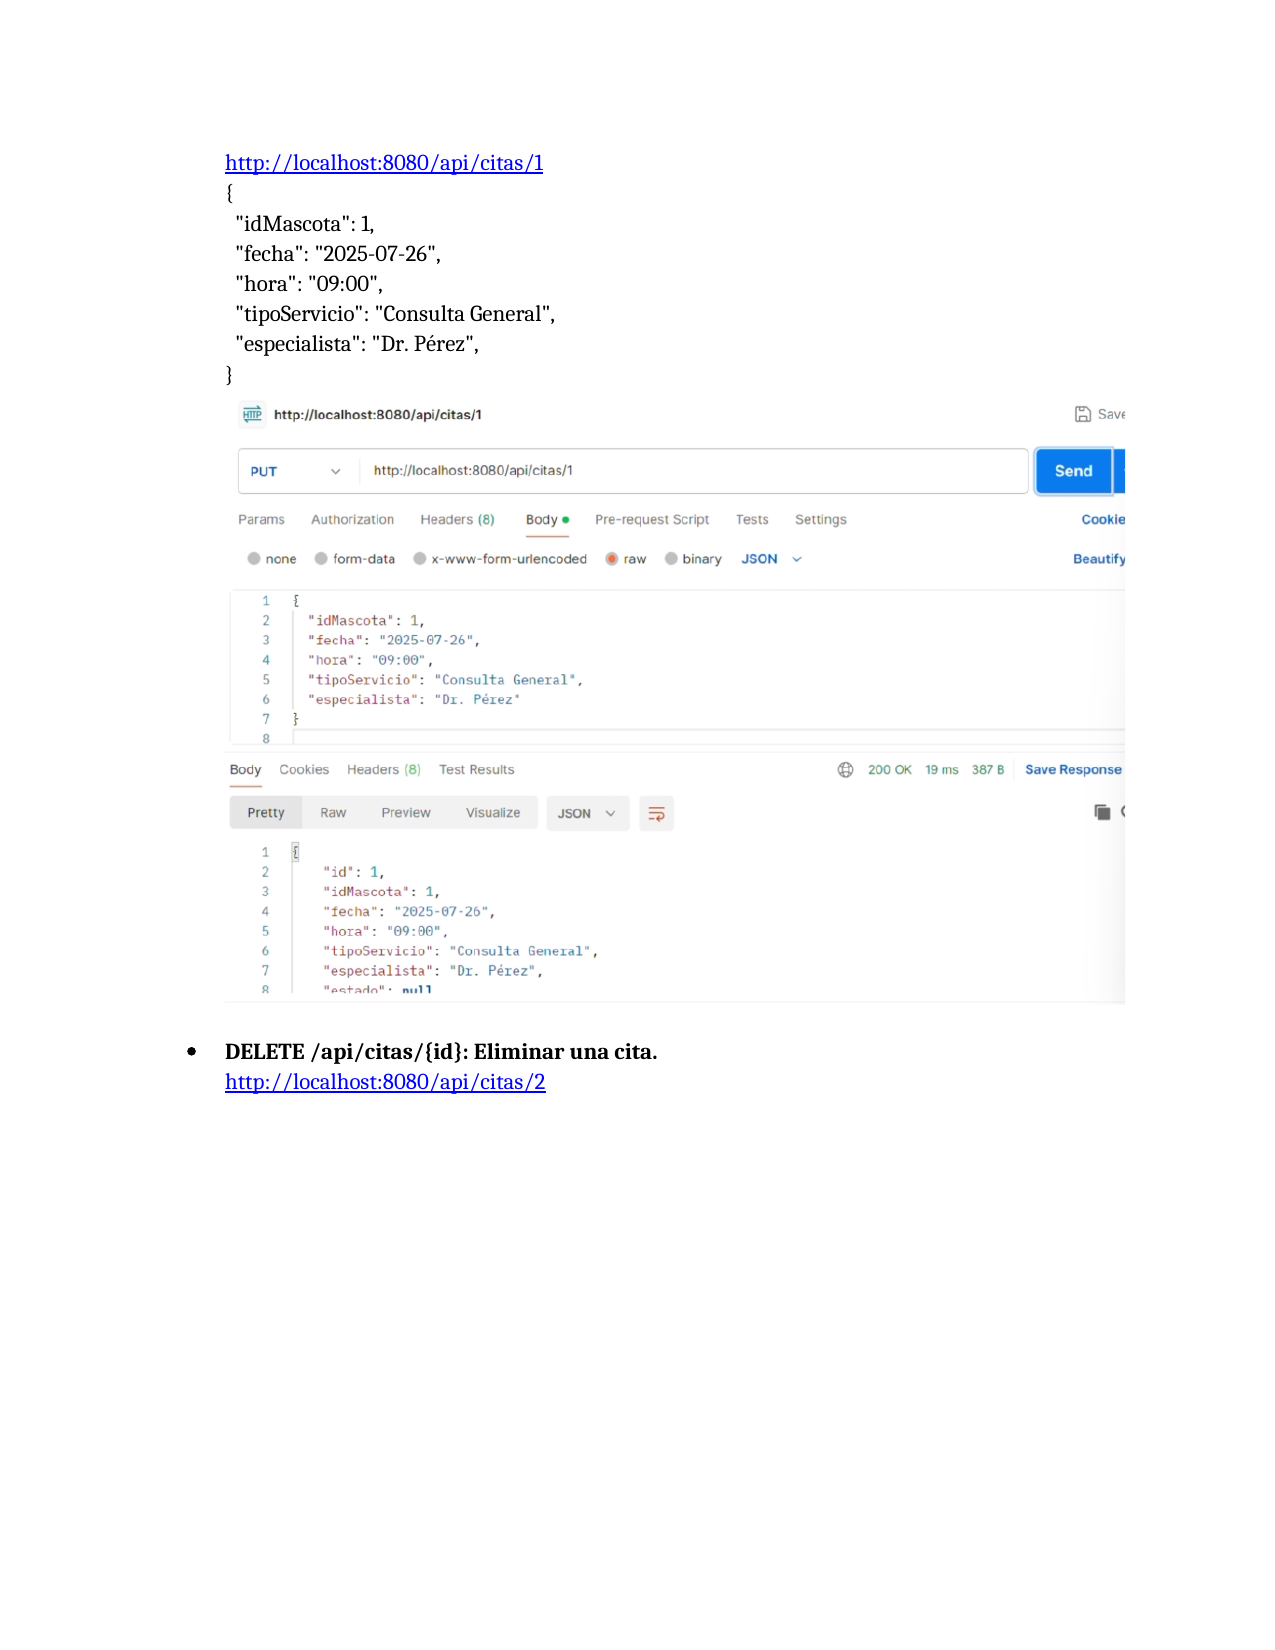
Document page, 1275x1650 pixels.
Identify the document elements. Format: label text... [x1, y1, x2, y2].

list "tipoServicio": "Consulta General", [225, 301, 1087, 327]
picture [225, 391, 1125, 1005]
list "hora": "09:00", [225, 271, 1087, 297]
list { [225, 180, 1087, 207]
list "fecha": "2025-07-26", [225, 241, 1087, 267]
list DELETE /api/citas/{id}: Eliminar una cita. [187, 1039, 1087, 1065]
list "especialista": "Dr. Pérez", [225, 331, 1087, 358]
list http://localhost:8080/api/citas/1 [225, 150, 1087, 176]
list http://localhost:8080/api/citas/2 [225, 1069, 1087, 1095]
list "idMascota": 1, [225, 210, 1087, 237]
list } [225, 361, 1087, 388]
